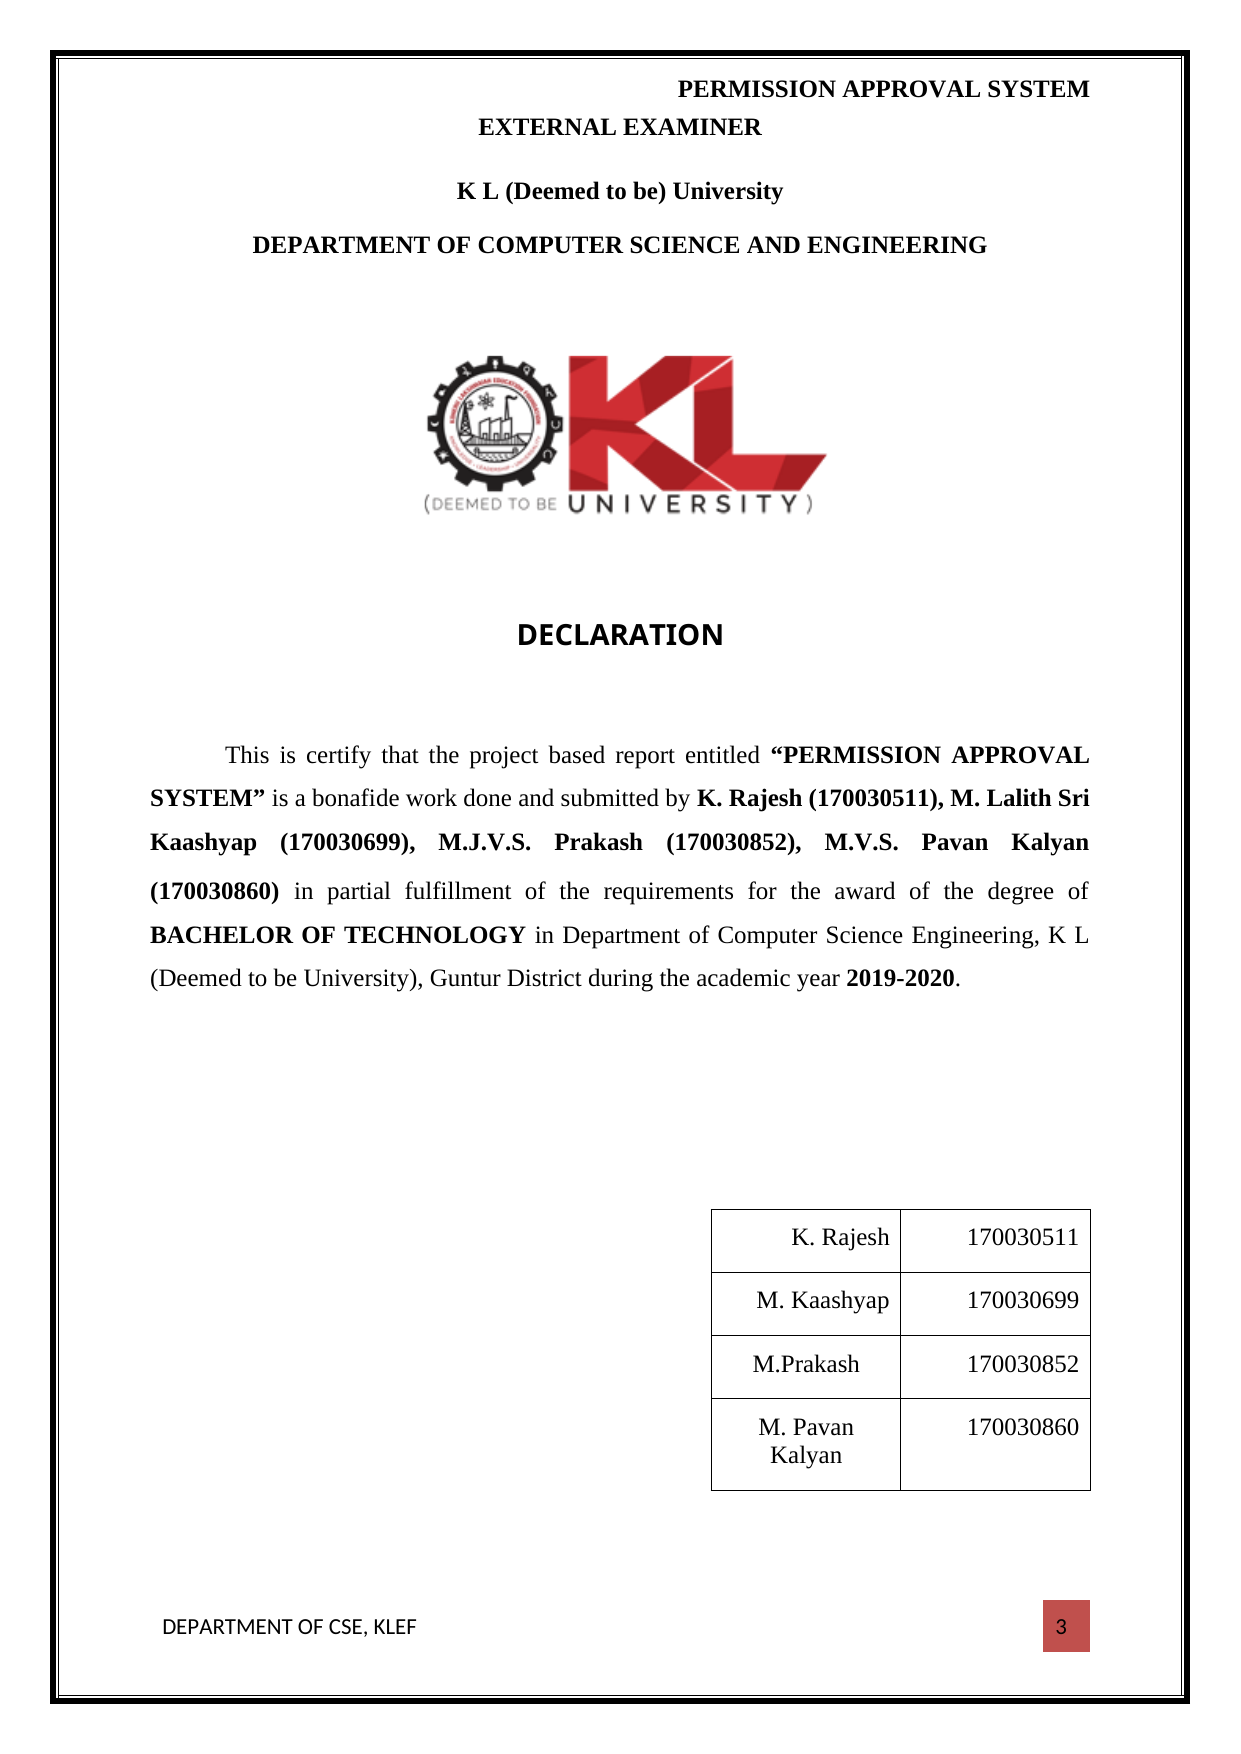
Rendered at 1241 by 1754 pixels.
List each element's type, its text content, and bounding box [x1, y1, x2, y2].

table_header 170030511 [901, 1210, 1090, 1272]
table_cell 170030852 [901, 1336, 1090, 1398]
text DECLARATION [150, 614, 1090, 654]
text This is certify that the project based report entitled “PERMISSION APPROVAL SYSTEM” is a bonafide work done and submitted by K. Rajesh (170030511), M. Lalith Sri Kaashyap (170030699), M.J.V.S. Prakash (170030852), M.V.S. Pavan Kalyan (170030860) in partial fulfillment of the requirements for the award of the degree of BACHELOR OF TECHNOLOGY in Department of Computer Science Engineering, K L (Deemed to be University), Guntur District during the academic year 2019-2020. [150, 740, 1090, 992]
table_cell 170030699 [901, 1273, 1090, 1335]
picture [406, 338, 834, 531]
table_cell M. Pavan Kalyan [712, 1399, 900, 1490]
table_cell 170030860 [901, 1399, 1090, 1490]
text DEPARTMENT OF COMPUTER SCIENCE AND ENGINEERING [150, 230, 1090, 259]
text K L (Deemed to be) University [150, 176, 1090, 205]
table_cell M. Kaashyap [712, 1273, 900, 1335]
table_header K. Rajesh [712, 1210, 900, 1272]
table_cell M.Prakash [712, 1336, 900, 1398]
text EXTERNAL EXAMINER [150, 112, 1090, 141]
